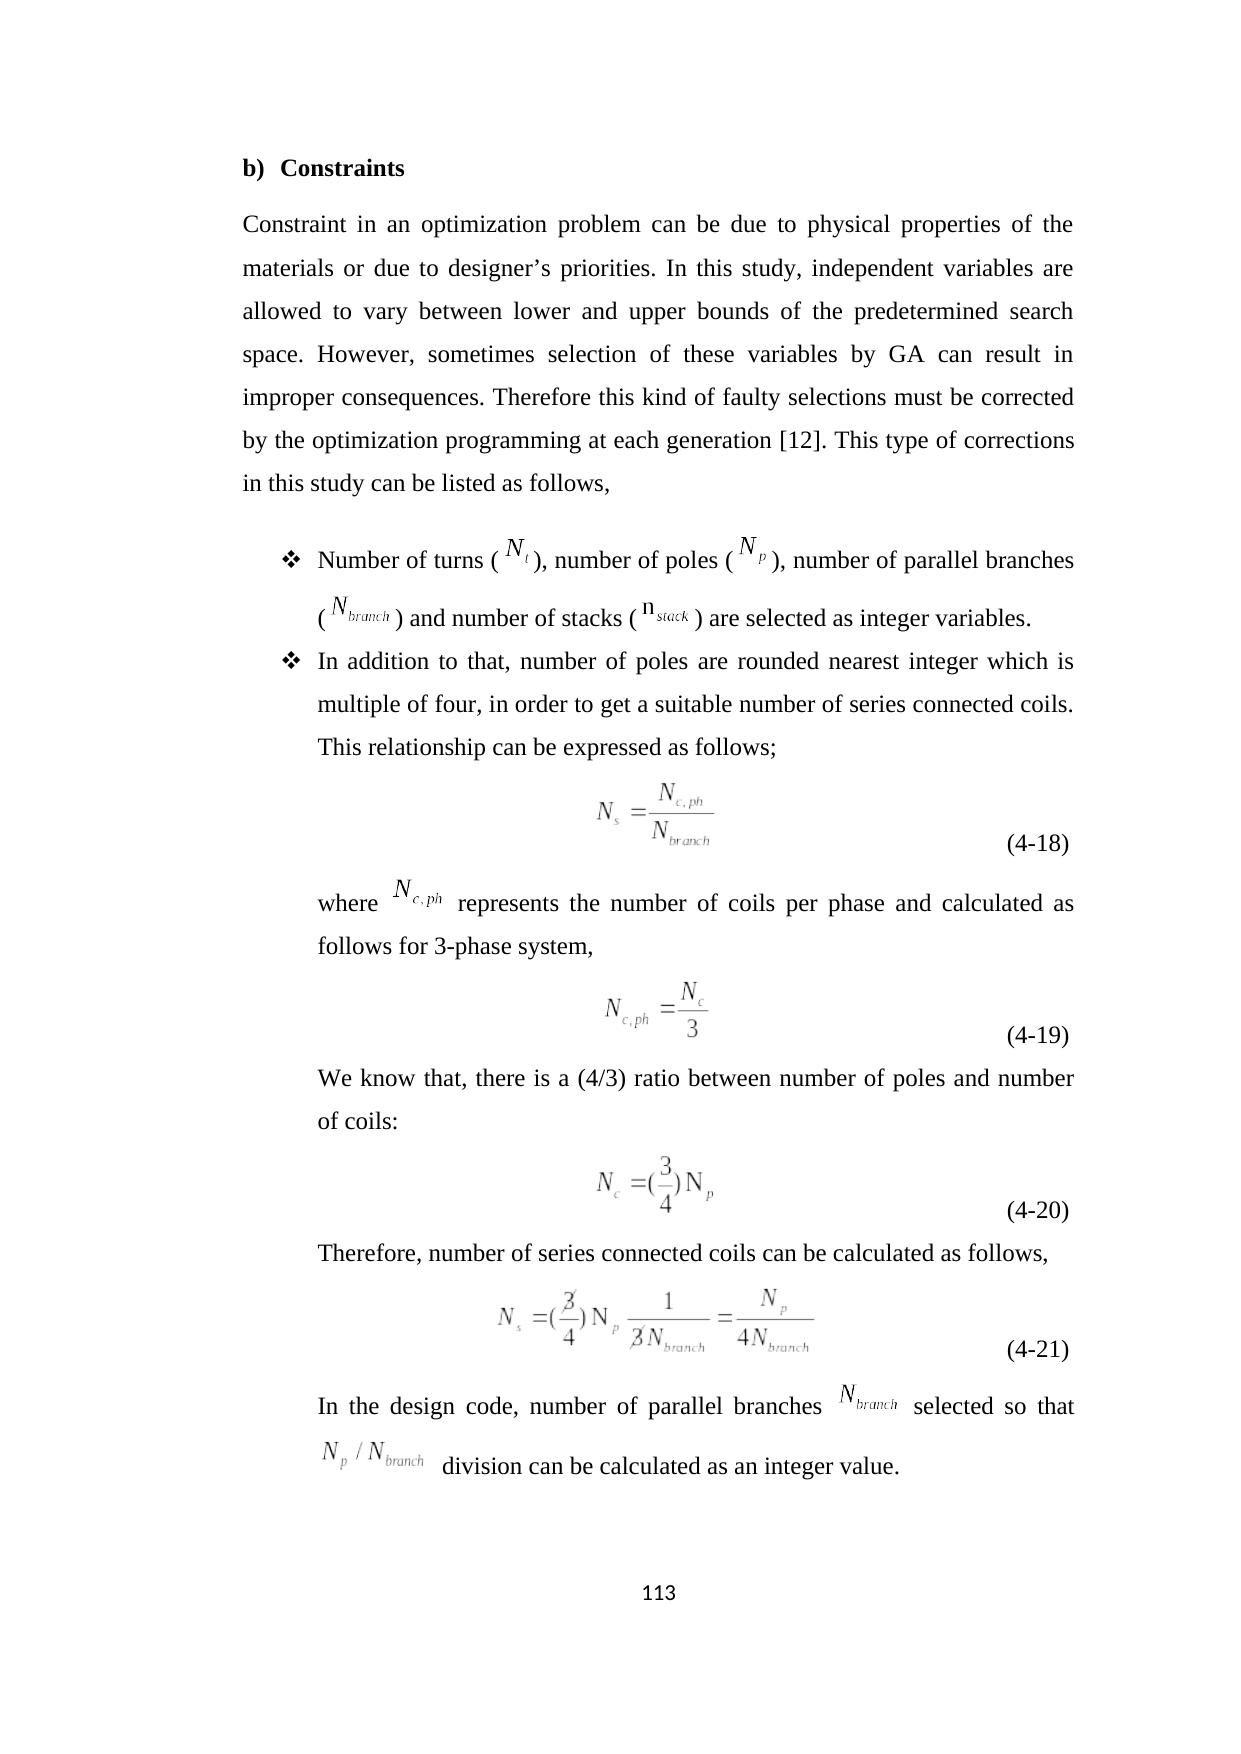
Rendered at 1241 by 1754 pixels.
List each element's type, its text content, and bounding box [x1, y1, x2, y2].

list where represents the number of coils per phase and calculated as follows for 3-phase system, [317, 871, 1075, 960]
text Constraint in an optimization problem can be due to physical properties of the materials or due to designer’s priorities. In this study, independent variables are allowed to vary between lower and upper bounds of the predetermined search space. However, sometimes selection of these variables by GA can result in improper consequences. Therefore this kind of faulty selections must be corrected by the optimization programming at each generation [12]. This type of corrections in this study can be listed as follows, [242, 209, 1075, 497]
list (4-21) [317, 1281, 1075, 1362]
list In addition to that, number of poles are rounded nearest integer which is multiple of four, in order to get a suitable number of series connected coils. This relationship can be expressed as follows; [280, 646, 1075, 761]
list Therefore, number of series connected coils can be calculated as follows, [317, 1238, 1075, 1267]
list (4-18) [317, 775, 1075, 856]
list We know that, there is a (4/3) ratio between number of poles and number of coils: [317, 1063, 1075, 1135]
subtitle Constraints [242, 153, 1075, 182]
list In the design code, number of parallel branches selected so that division can be calculated as an integer value. [317, 1377, 1075, 1480]
list Number of turns (), number of poles (), number of parallel branches () and number of stacks () are selected as integer variables. [280, 528, 1075, 632]
list (4-20) [317, 1149, 1075, 1224]
list (4-19) [317, 974, 1075, 1049]
